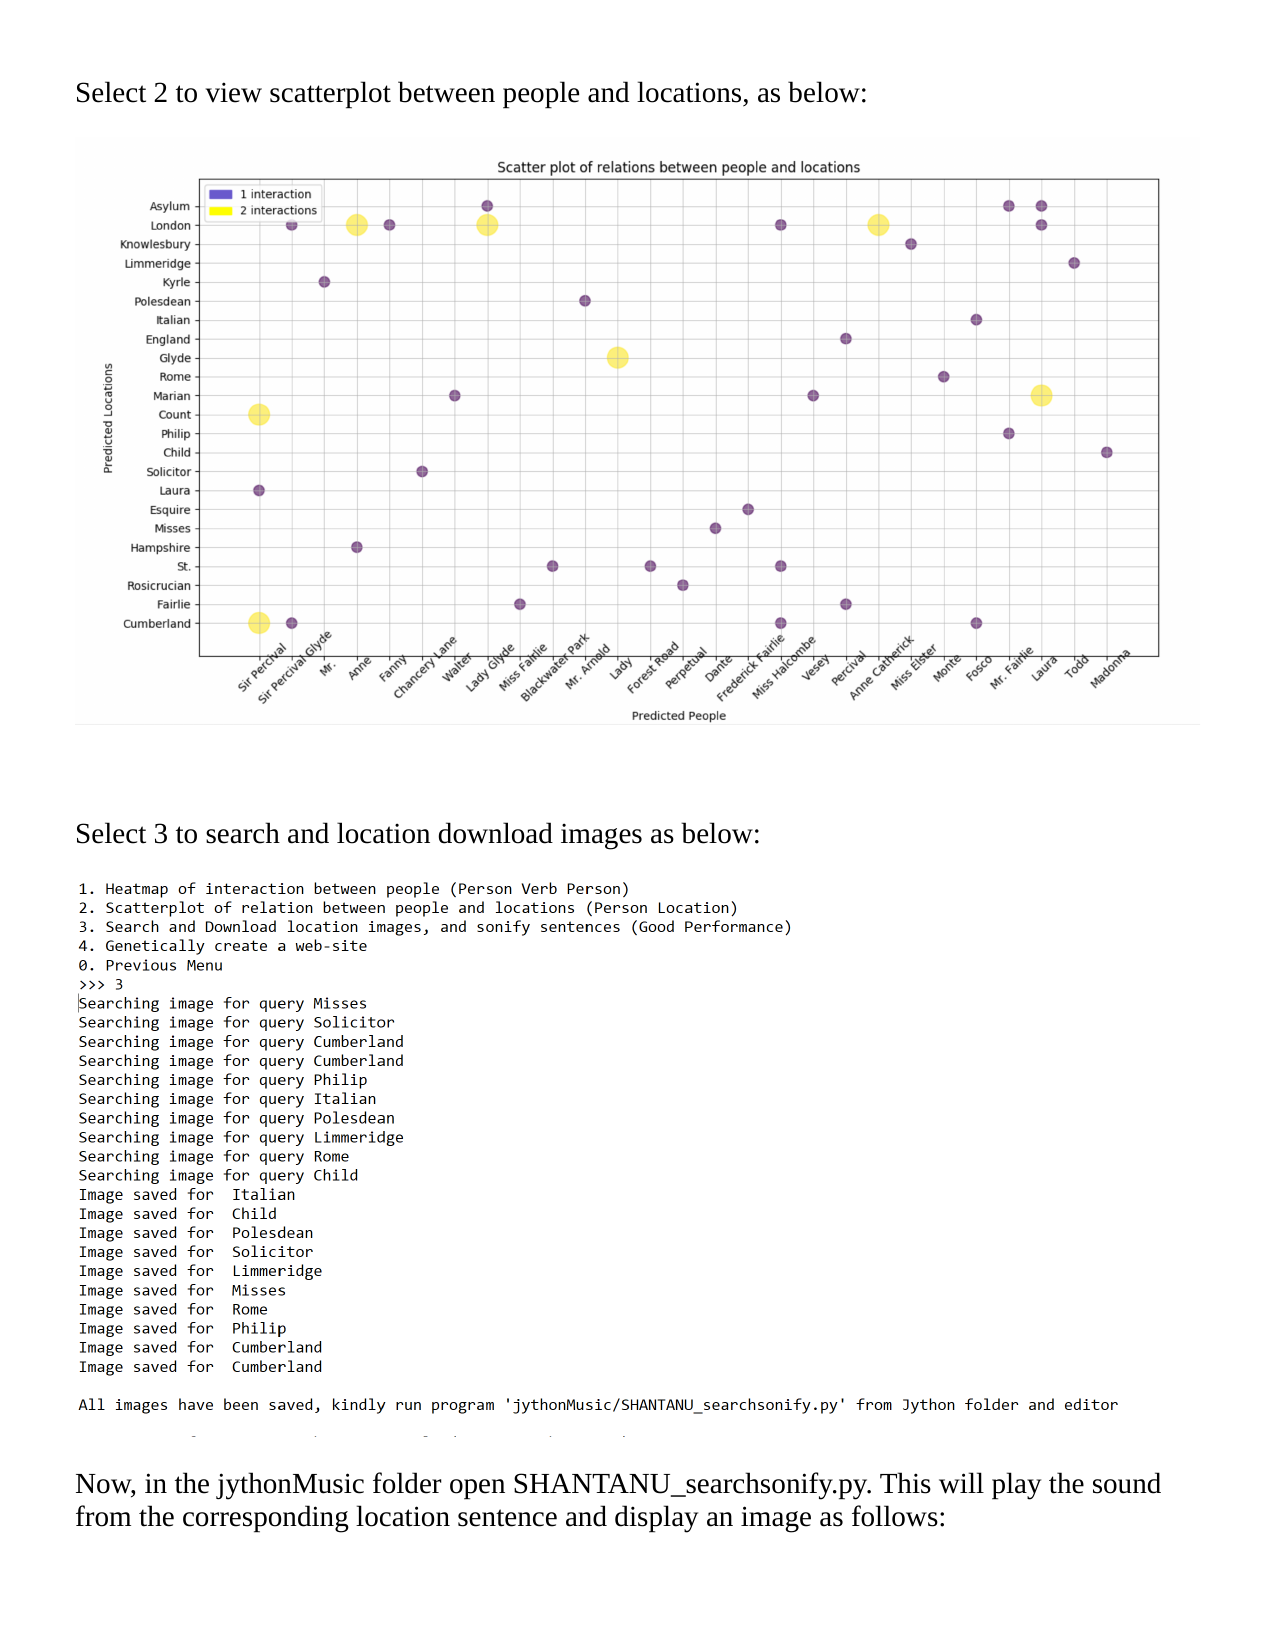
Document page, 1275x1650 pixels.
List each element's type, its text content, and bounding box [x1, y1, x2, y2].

subtitle Select 3 to search and location download images as below: [75, 879, 1200, 912]
picture [75, 941, 1200, 1500]
picture [75, 200, 1200, 787]
subtitle Select 2 to view scatterplot between people and locations, as below: [75, 138, 1200, 171]
